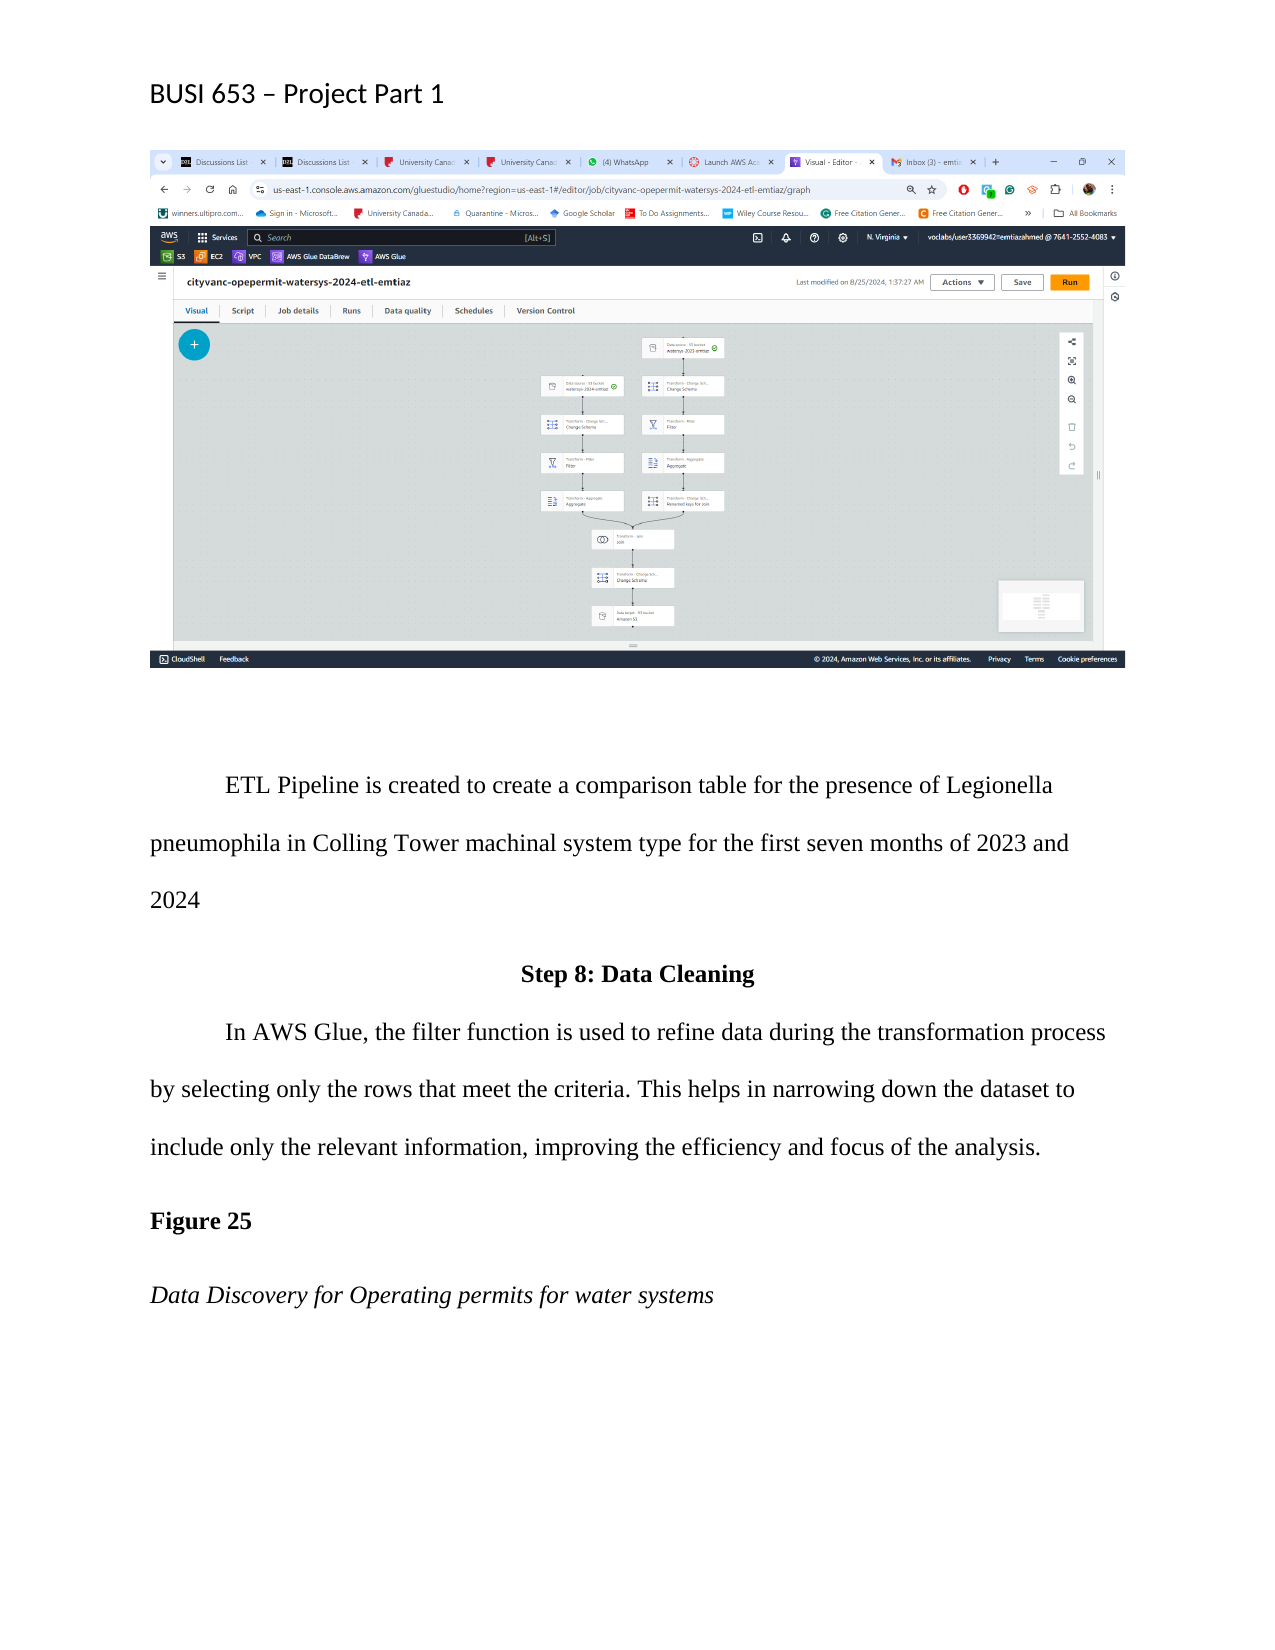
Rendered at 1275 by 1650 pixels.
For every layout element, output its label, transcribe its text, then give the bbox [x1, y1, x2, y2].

text In AWS Glue, the filter function is used to refine data during the transformation process by selecting only the rows that meet the criteria. This helps in narrowing down the dataset to include only the relevant information, improving the efficiency and focus of the analysis. [150, 1017, 1125, 1161]
text ETL Pipeline is created to create a comparison table for the presence of Legionella pneumophila in Colling Tower machinal system type for the first seven months of 2023 and 2024 [150, 770, 1125, 914]
subtitle Step 8: Data Cleaning [150, 959, 1125, 988]
text Figure 25 [150, 1206, 1125, 1235]
picture [150, 150, 1125, 668]
text Data Discovery for Operating permits for water systems [150, 1280, 1125, 1309]
